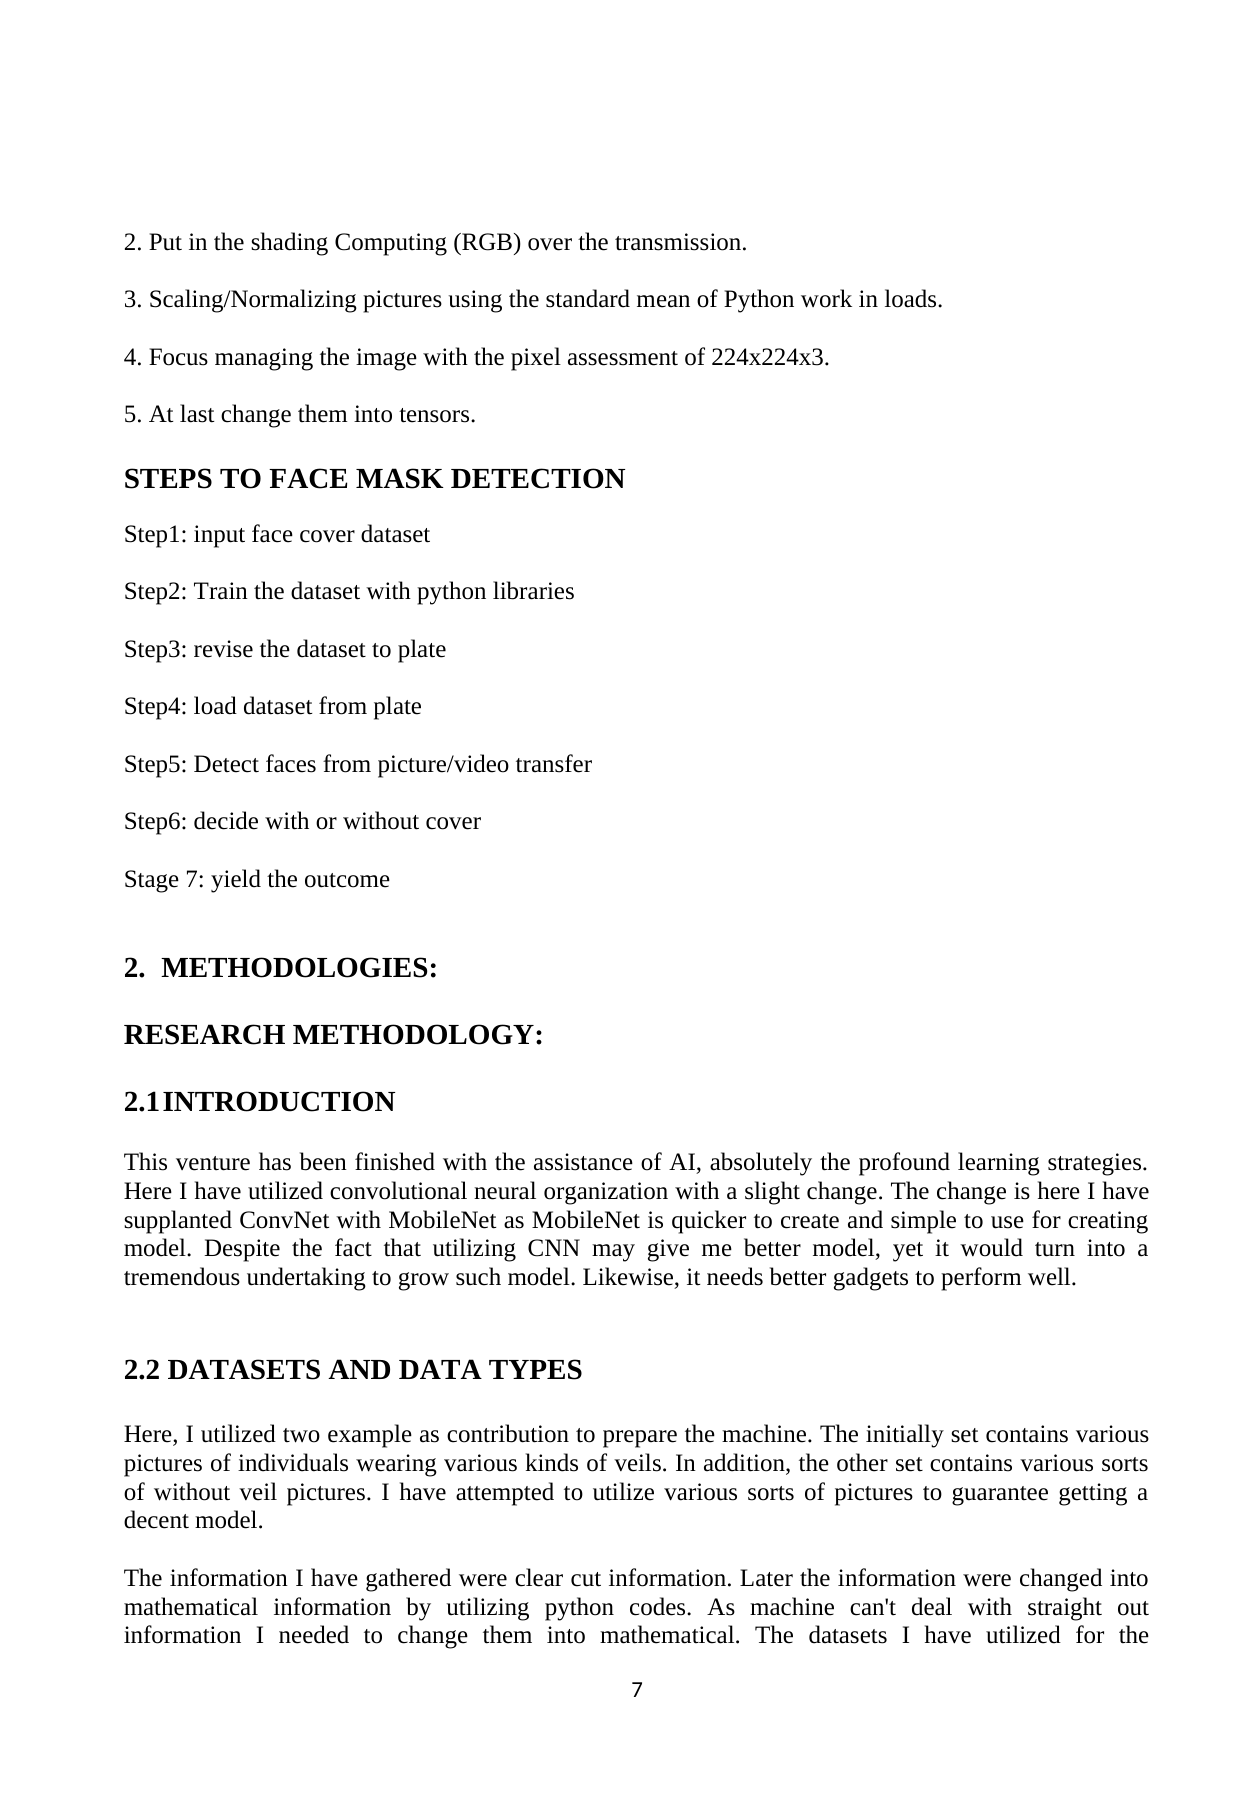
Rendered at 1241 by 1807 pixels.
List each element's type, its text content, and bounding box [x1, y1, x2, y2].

text Here, I utilized two example as contribution to prepare the machine. The initially set contains various pictures of individuals wearing various kinds of veils. In addition, the other set contains various sorts of without veil pictures. I have attempted to utilize various sorts of pictures to guarantee getting a decent model. [123, 1419, 1150, 1534]
text Step2: Train the dataset with python libraries [123, 576, 1150, 605]
text STEPS TO FACE MASK DETECTION [123, 461, 1150, 495]
text This venture has been finished with the assistance of AI, absolutely the profound learning strategies. Here I have utilized convolutional neural organization with a slight change. The change is here I have supplanted ConvNet with MobileNet as MobileNet is quicker to create and simple to use for creating model. Despite the fact that utilizing CNN may give me better model, yet it would turn into a tremendous undertaking to grow such model. Likewise, it needs better gadgets to perform well. [123, 1147, 1150, 1291]
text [123, 1563, 1150, 1649]
text Step3: revise the dataset to plate [123, 634, 1150, 663]
text 5. At last change them into tensors. [123, 399, 1150, 428]
list INTRODUCTION [123, 1084, 1150, 1118]
text 4. Focus managing the image with the pixel assessment of 224x224x3. [123, 342, 1150, 370]
text 3. Scaling/Normalizing pictures using the standard mean of Python work in loads. [123, 284, 1150, 313]
text Step5: Detect faces from picture/video transfer [123, 749, 1150, 778]
text 2.2 DATASETS AND DATA TYPES [123, 1352, 1150, 1386]
text Step6: decide with or without cover [123, 806, 1150, 835]
text RESEARCH METHODOLOGY: [123, 1017, 1150, 1051]
text Step1: input face cover dataset [123, 519, 1150, 548]
text Step4: load dataset from plate [123, 691, 1150, 720]
text Stage 7: yield the outcome [123, 864, 1150, 893]
list METHODOLOGIES: [123, 950, 1150, 984]
text 2. Put in the shading Computing (RGB) over the transmission. [123, 227, 1150, 255]
